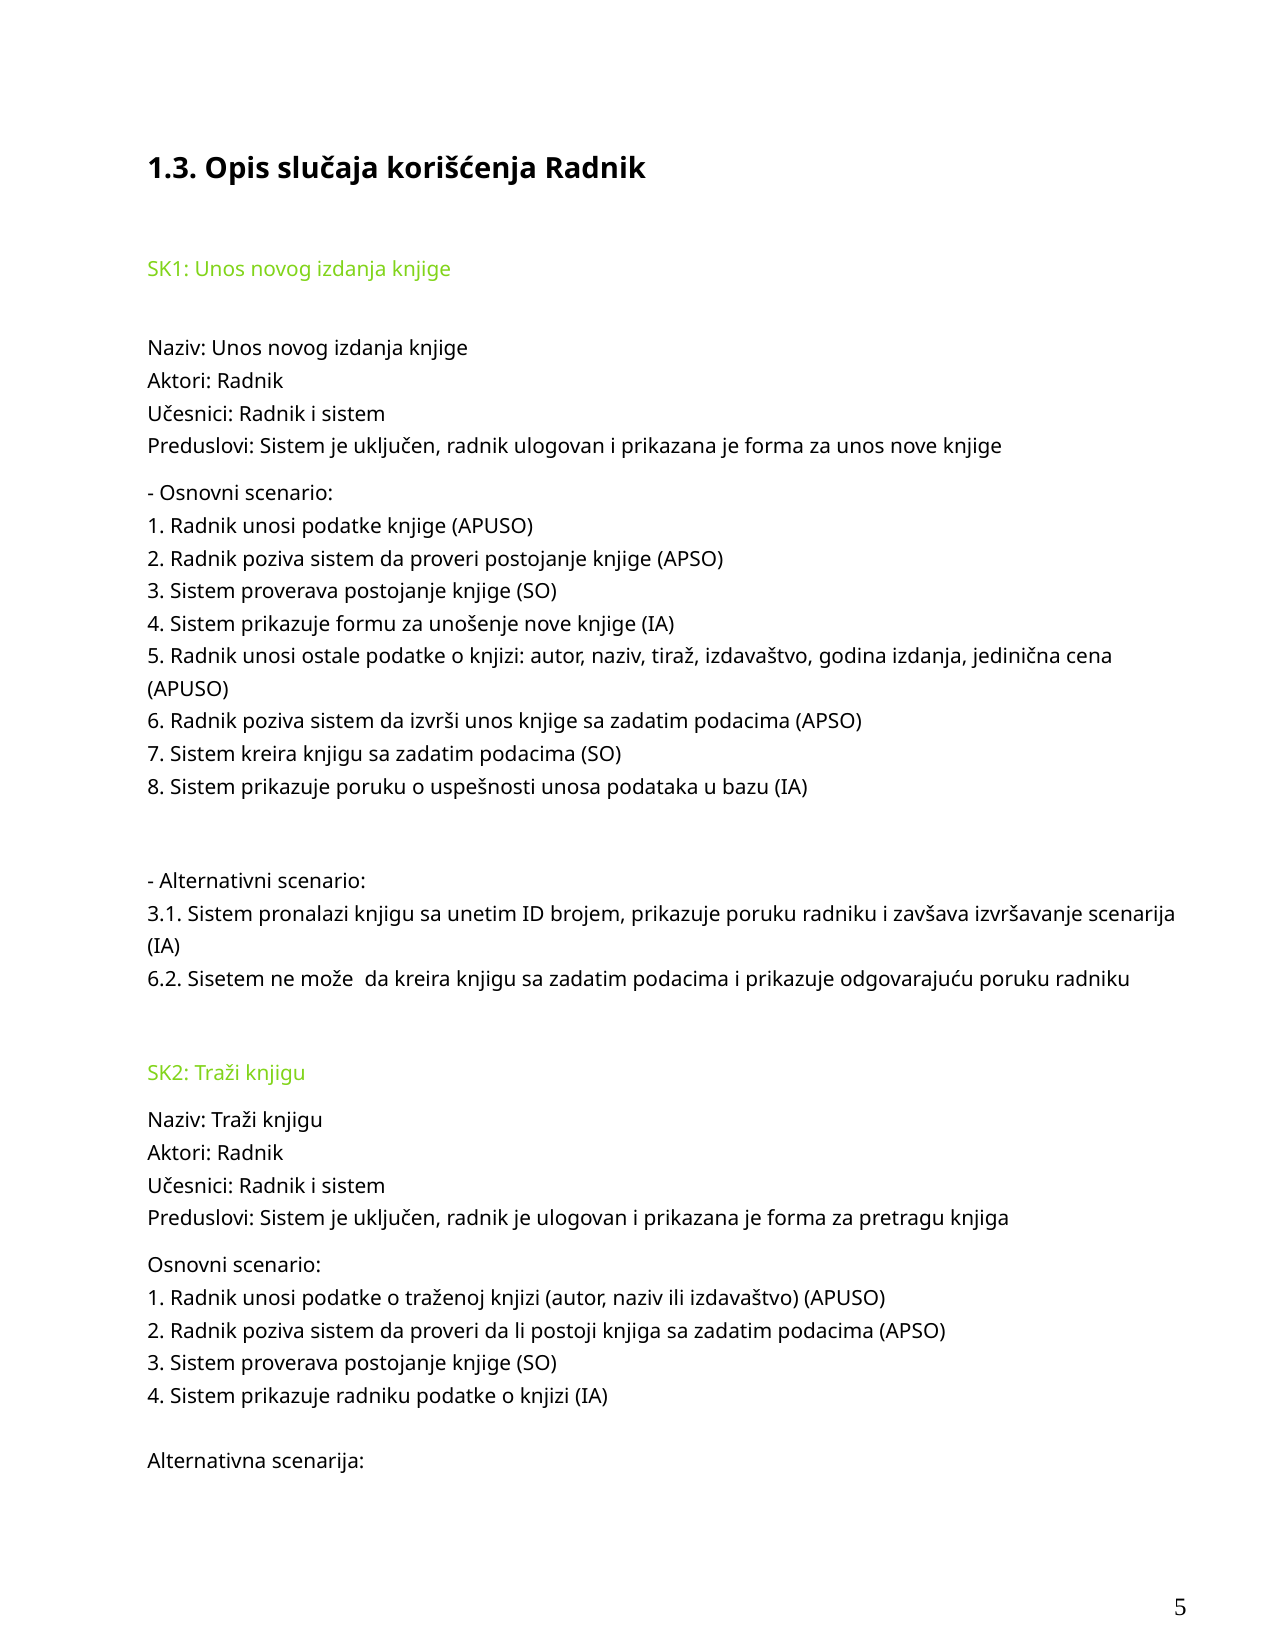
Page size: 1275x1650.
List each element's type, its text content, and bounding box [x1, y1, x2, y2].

text - Osnovni scenario: 1. Radnik unosi podatke knjige (APUSO) 2. Radnik poziva sistem da proveri postojanje knjige (APSO) 3. Sistem proverava postojanje knjige (SO) 4. Sistem prikazuje formu za unošenje nove knjige (IA) 5. Radnik unosi ostale podatke o knjizi: autor, naziv, tiraž, izdavaštvo, godina izdanja, jedinična cena (APUSO) 6. Radnik poziva sistem da izvrši unos knjige sa zadatim podacima (APSO) 7. Sistem kreira knjigu sa zadatim podacima (SO) 8. Sistem prikazuje poruku o uspešnosti unosa podataka u bazu (IA) [147, 478, 1186, 800]
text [147, 1251, 1186, 1475]
text SK1: Unos novog izdanja knjige [147, 254, 1186, 282]
text Naziv: Unos novog izdanja knjige Aktori: Radnik Učesnici: Radnik i sistem Preduslovi: Sistem je uključen, radnik ulogovan i prikazana je forma za unos nove knjige [147, 301, 1186, 460]
text SK2: Traži knjigu [147, 1058, 1186, 1087]
text - Alternativni scenario: 3.1. Sistem pronalazi knjigu sa unetim ID brojem, prikazuje poruku radniku i zavšava izvršavanje scenarija (IA) 6.2. Sisetem ne može da kreira knjigu sa zadatim podacima i prikazuje odgovarajuću poruku radniku [147, 866, 1186, 992]
subtitle 1.3. Opis slučaja korišćenja Radnik [147, 148, 1186, 187]
text Naziv: Traži knjigu Aktori: Radnik Učesnici: Radnik i sistem Preduslovi: Sistem je uključen, radnik je ulogovan i prikazana je forma za pretragu knjiga [147, 1106, 1186, 1232]
